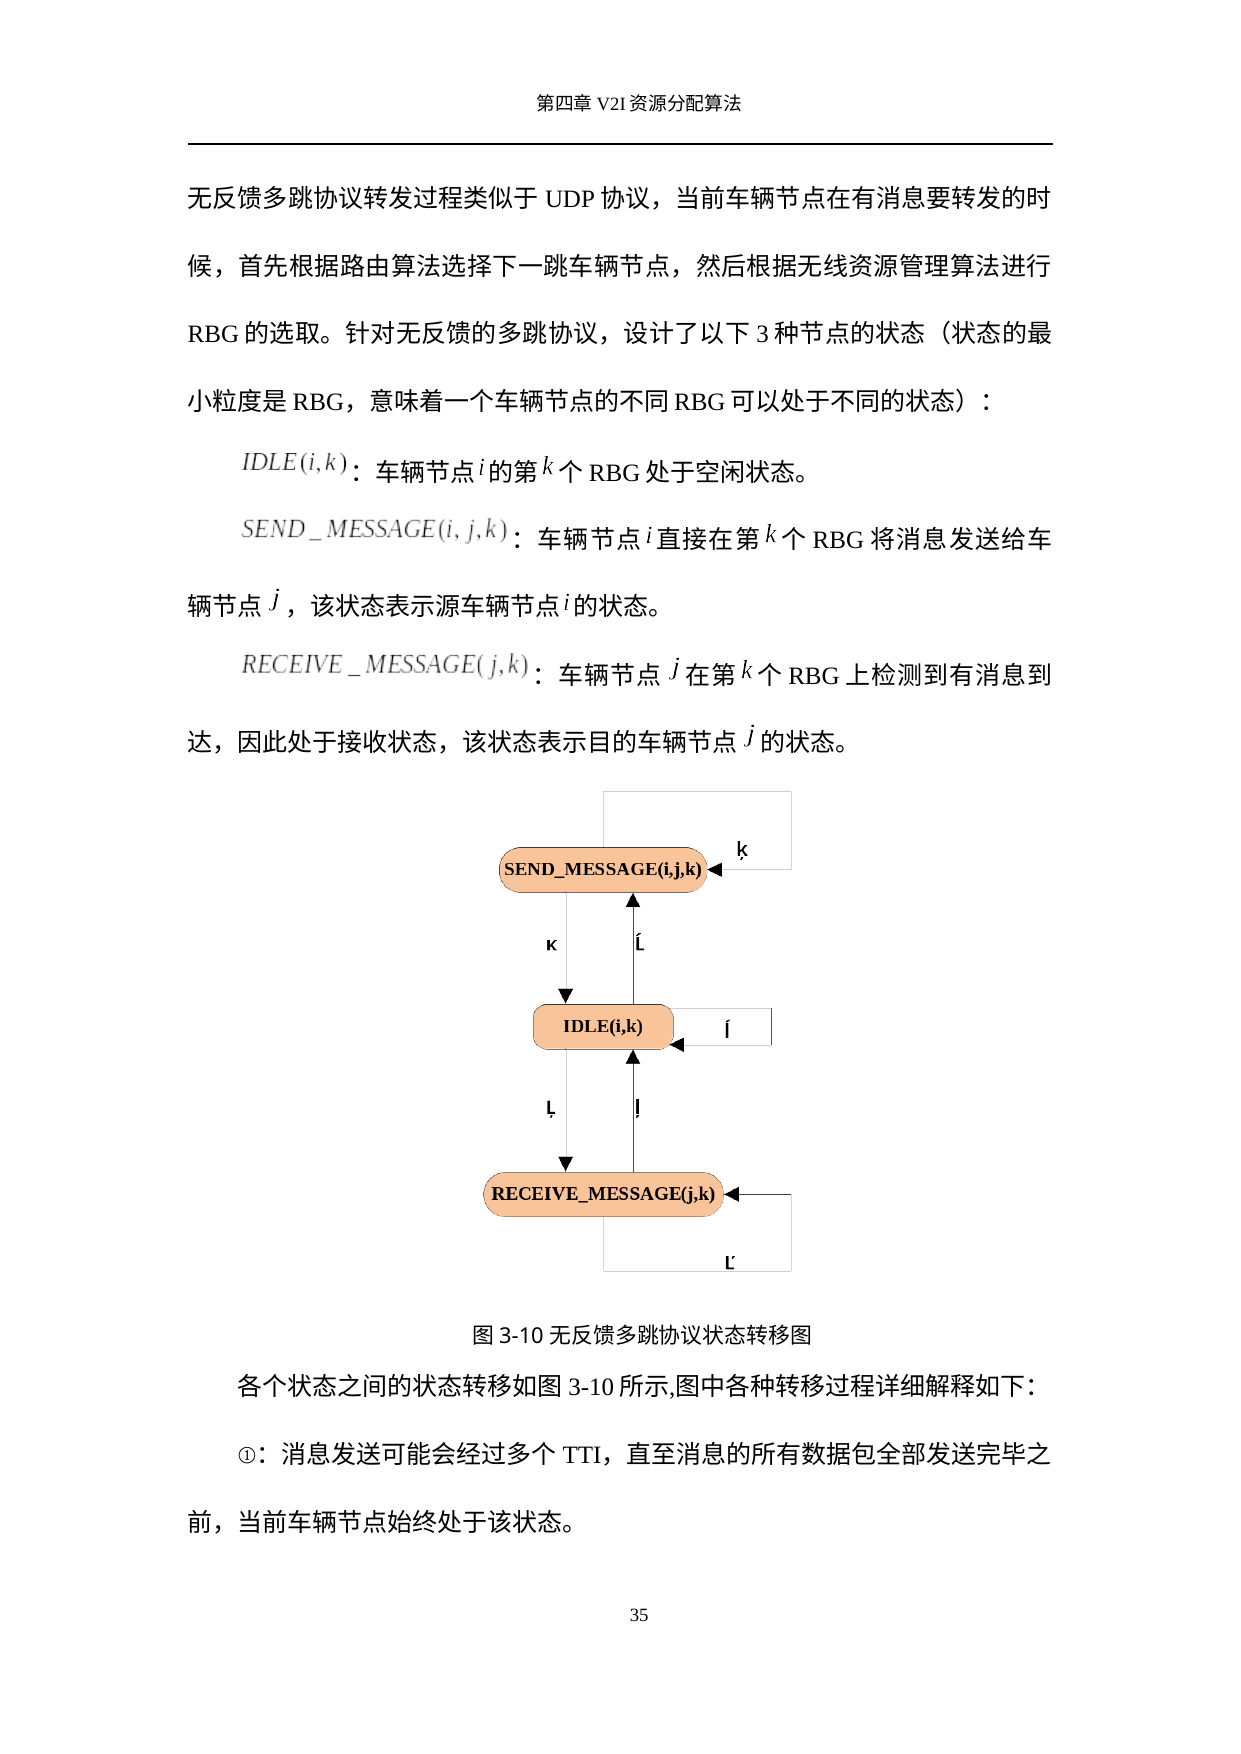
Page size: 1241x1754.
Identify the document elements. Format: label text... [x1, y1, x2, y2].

text 图 3-10 无反馈多跳协议状态转移图 [187, 1317, 1053, 1351]
text 各个状态之间的状态转移如图 3-10所示,图中各种转移过程详细解释如下： [187, 1351, 1053, 1419]
text ：车辆节点直接在第个RBG将消息发送给车辆节点，该状态表示源车辆节点的状态。 [187, 502, 1053, 638]
text ①：消息发送可能会经过多个TTI，直至消息的所有数据包全部发送完毕之前，当前车辆节点始终处于该状态。 [187, 1419, 1053, 1554]
text ：车辆节点的第个RBG处于空闲状态。 [187, 434, 1053, 502]
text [187, 162, 1053, 434]
text ：车辆节点在第个RBG上检测到有消息到达，因此处于接收状态，该状态表示目的车辆节点的状态。 [187, 638, 1053, 773]
